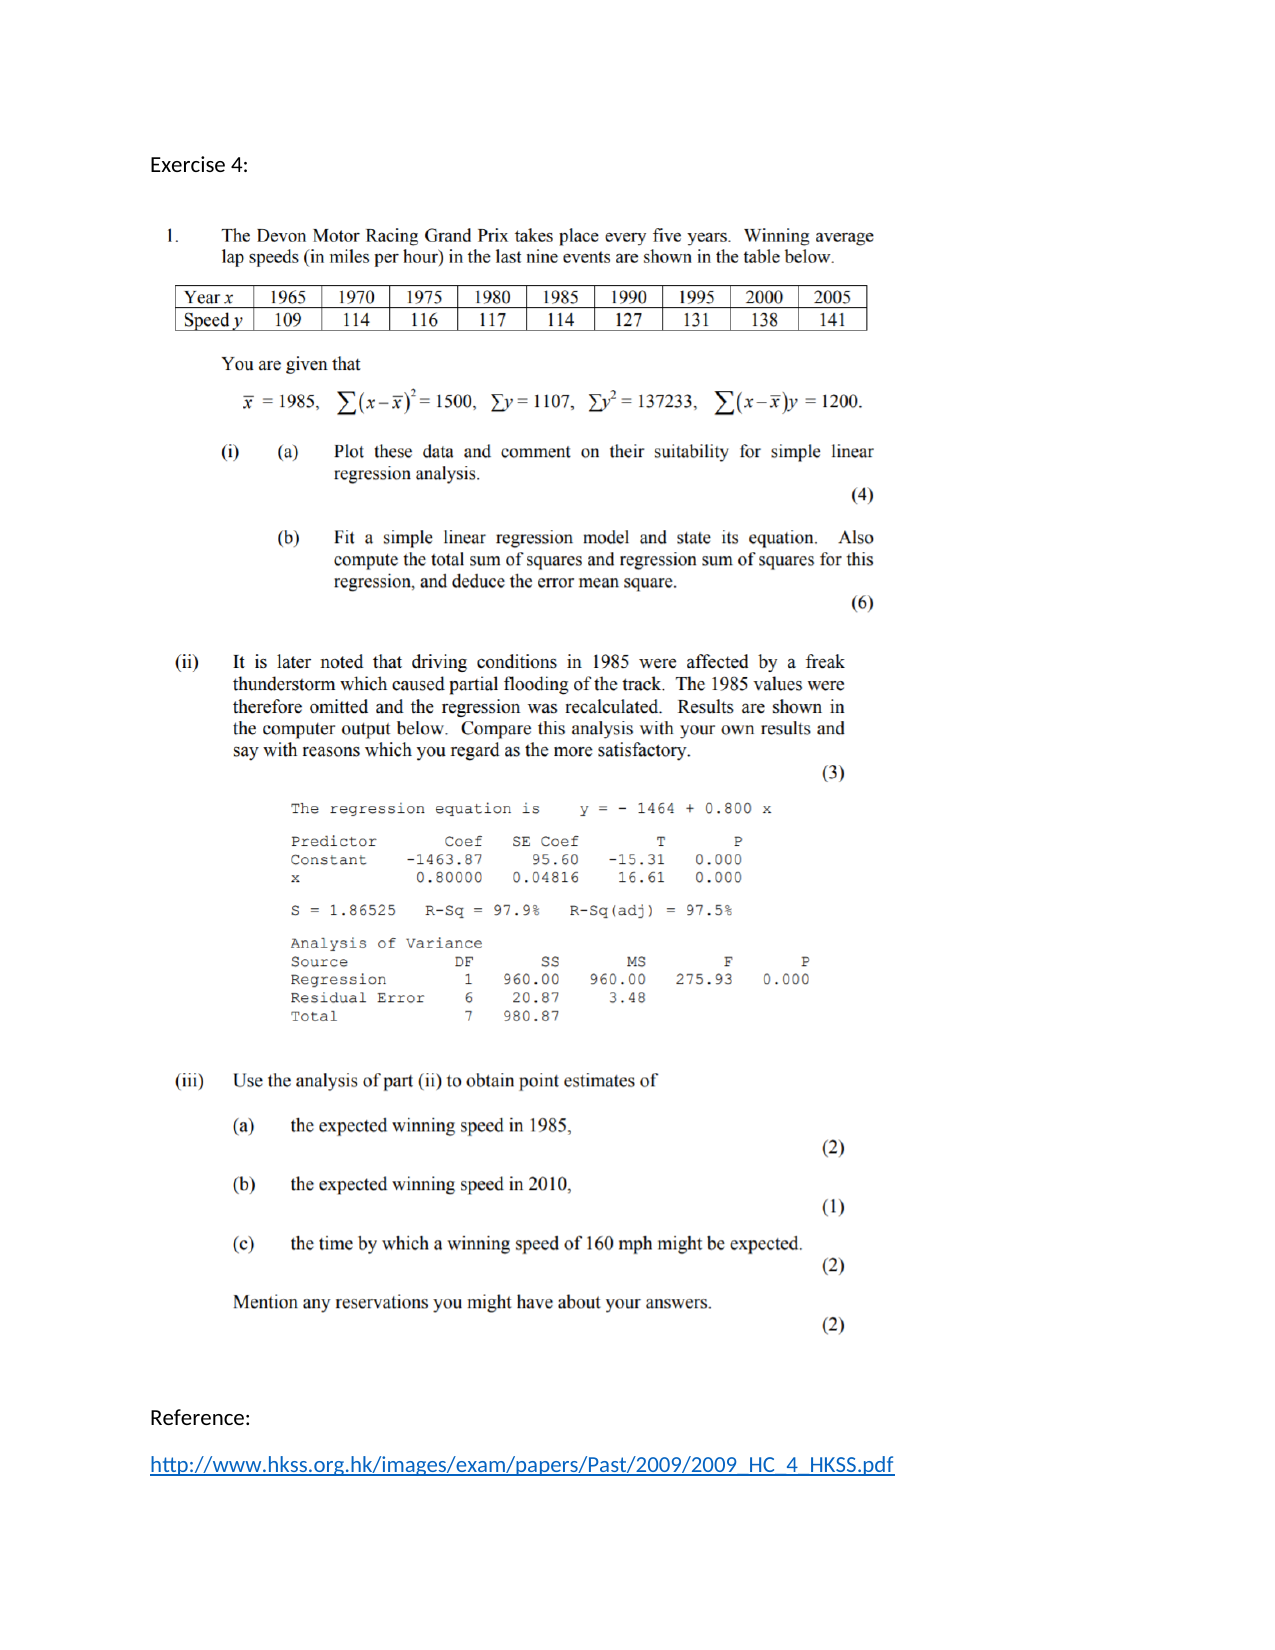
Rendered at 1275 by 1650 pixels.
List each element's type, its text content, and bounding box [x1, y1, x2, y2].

picture [150, 640, 882, 1338]
text http://www.hkss.org.hk/images/exam/papers/Past/2009/2009_HC_4_HKSS.pdf [150, 1450, 1125, 1478]
picture [150, 196, 908, 622]
text Exercise 4: [150, 150, 1125, 178]
text Reference: [150, 1403, 1125, 1431]
